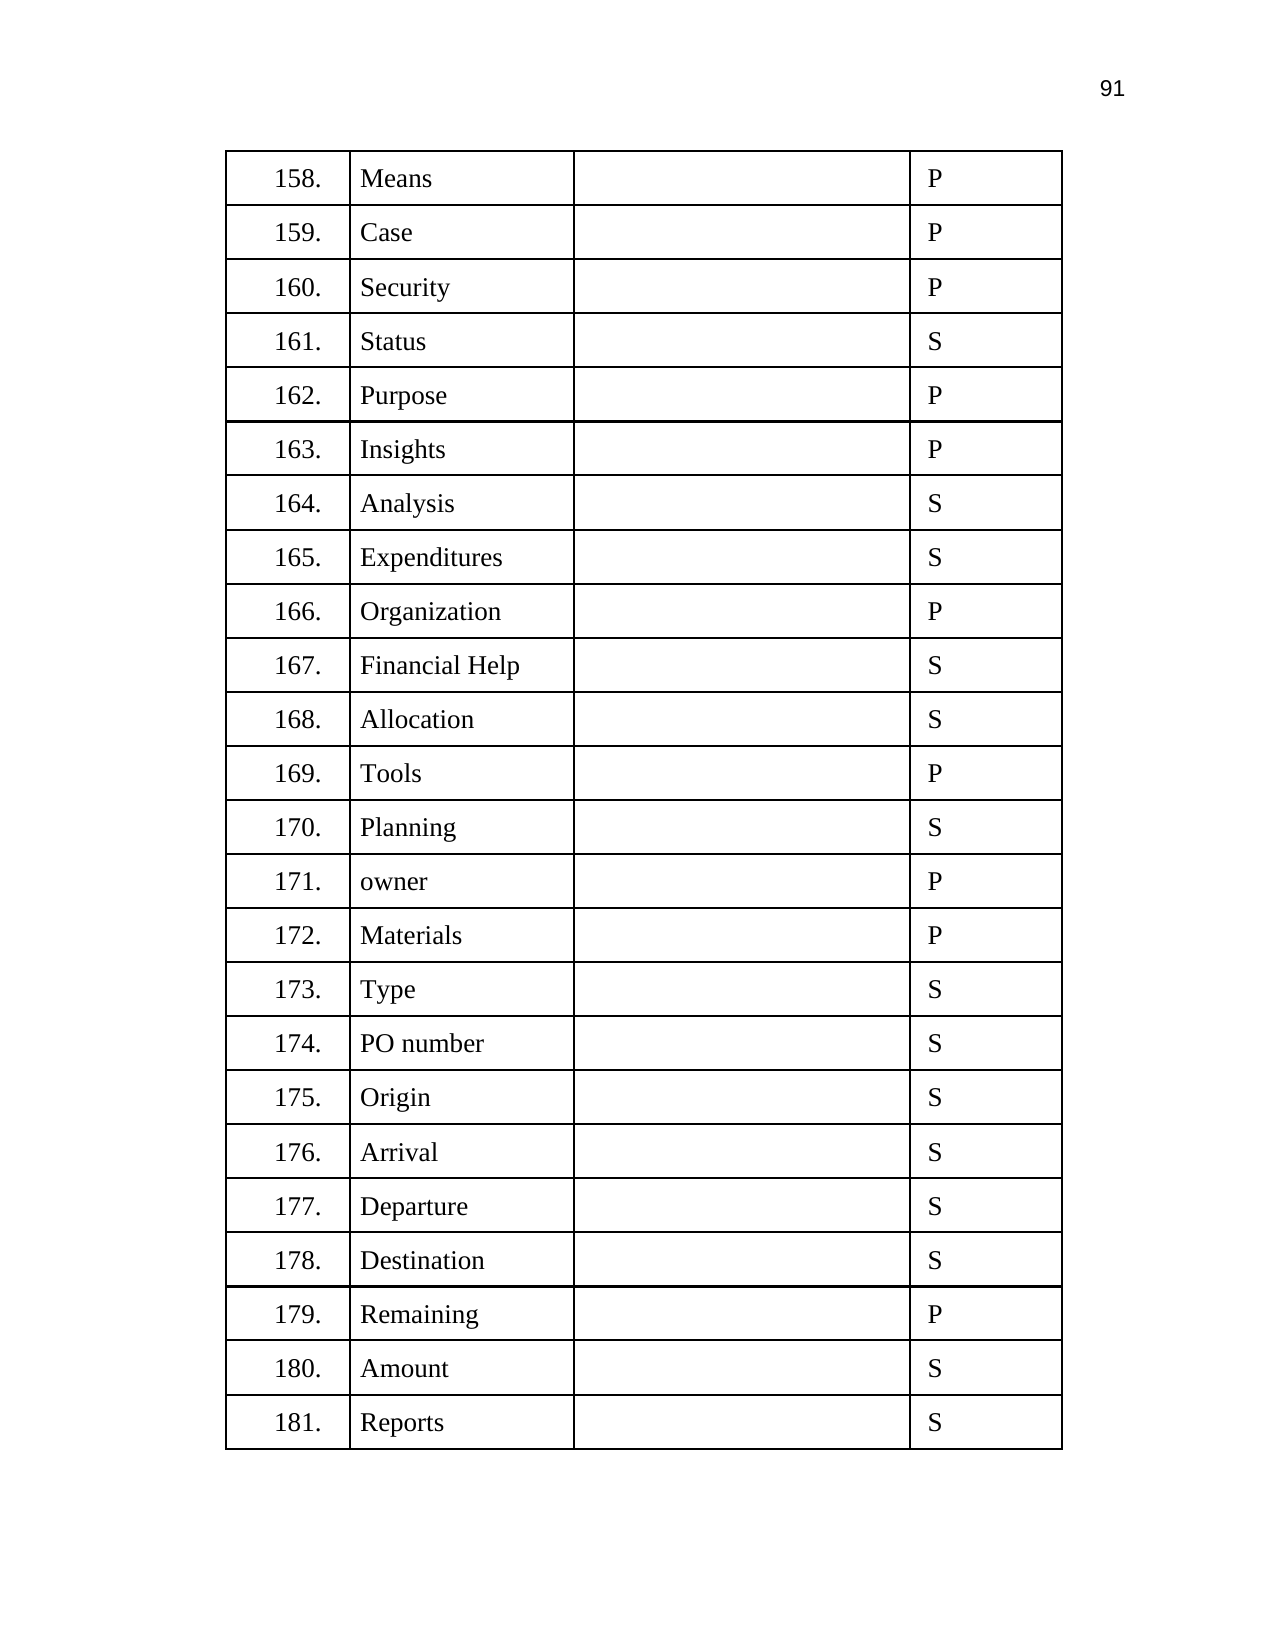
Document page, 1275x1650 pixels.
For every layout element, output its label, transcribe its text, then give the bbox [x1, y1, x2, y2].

table_cell S [911, 1341, 1061, 1393]
table_cell Planning [351, 801, 573, 853]
table_cell Expenditures [351, 531, 573, 582]
table_cell Insights [351, 423, 573, 474]
table_cell [227, 531, 349, 582]
table_cell [227, 206, 349, 258]
table_cell [227, 1288, 349, 1339]
table_cell P [911, 152, 1061, 204]
table_cell [575, 423, 909, 474]
table_cell [227, 909, 349, 961]
table_cell [227, 801, 349, 853]
table_cell [575, 1125, 909, 1177]
table_cell [575, 152, 909, 204]
table_cell [575, 1396, 909, 1447]
table_cell [575, 1288, 909, 1339]
table_cell [227, 1233, 349, 1285]
table_cell Destination [351, 1233, 573, 1285]
table_cell S [911, 1125, 1061, 1177]
table_cell [575, 747, 909, 799]
table_cell Tools [351, 747, 573, 799]
table_cell Origin [351, 1071, 573, 1123]
table_cell P [911, 368, 1061, 420]
table_cell [575, 801, 909, 853]
table_cell S [911, 801, 1061, 853]
table_cell Remaining [351, 1288, 573, 1339]
table_cell Amount [351, 1341, 573, 1393]
table_cell S [911, 531, 1061, 582]
table_cell [575, 206, 909, 258]
table_cell S [911, 314, 1061, 366]
table_cell P [911, 1288, 1061, 1339]
table_cell P [911, 260, 1061, 312]
table_cell Analysis [351, 476, 573, 528]
table_cell [575, 1179, 909, 1231]
table_cell [575, 855, 909, 907]
table_cell [575, 1341, 909, 1393]
table_cell P [911, 855, 1061, 907]
table_cell Materials [351, 909, 573, 961]
table_cell [227, 476, 349, 528]
table_cell [227, 963, 349, 1015]
table_cell [575, 693, 909, 745]
table_cell [575, 476, 909, 528]
table_cell [575, 1017, 909, 1069]
table_cell [227, 747, 349, 799]
table_cell [227, 368, 349, 420]
table_cell [227, 693, 349, 745]
table_cell Status [351, 314, 573, 366]
table_cell Type [351, 963, 573, 1015]
table_cell [227, 1341, 349, 1393]
table_cell [227, 314, 349, 366]
table_cell P [911, 747, 1061, 799]
table_cell S [911, 1017, 1061, 1069]
table_cell S [911, 1233, 1061, 1285]
table_cell P [911, 909, 1061, 961]
table_cell Departure [351, 1179, 573, 1231]
table_cell [227, 1396, 349, 1447]
table_cell Organization [351, 585, 573, 637]
table_cell Means [351, 152, 573, 204]
table_cell Purpose [351, 368, 573, 420]
table_cell [227, 855, 349, 907]
table_cell [575, 963, 909, 1015]
table_cell owner [351, 855, 573, 907]
table_cell S [911, 693, 1061, 745]
table_cell P [911, 423, 1061, 474]
table_cell Security [351, 260, 573, 312]
table_cell [227, 585, 349, 637]
table_cell P [911, 585, 1061, 637]
table_cell Reports [351, 1396, 573, 1447]
table_cell Arrival [351, 1125, 573, 1177]
table_cell S [911, 963, 1061, 1015]
table_cell S [911, 1396, 1061, 1447]
table_cell S [911, 1071, 1061, 1123]
table_cell [227, 1125, 349, 1177]
table_cell S [911, 639, 1061, 691]
table_cell [575, 909, 909, 961]
table_cell [575, 585, 909, 637]
table_cell [227, 1179, 349, 1231]
table_cell Allocation [351, 693, 573, 745]
table_cell PO number [351, 1017, 573, 1069]
table_cell [227, 1017, 349, 1069]
table_cell [575, 639, 909, 691]
table_cell [227, 1071, 349, 1123]
table_cell [227, 423, 349, 474]
table_cell S [911, 476, 1061, 528]
table_cell [575, 368, 909, 420]
table_cell [575, 314, 909, 366]
table_cell Case [351, 206, 573, 258]
table_cell [227, 639, 349, 691]
table_cell S [911, 1179, 1061, 1231]
table_cell Financial Help [351, 639, 573, 691]
table_cell [575, 1071, 909, 1123]
table_cell [575, 531, 909, 582]
table_cell [227, 260, 349, 312]
table_cell P [911, 206, 1061, 258]
table_cell [227, 152, 349, 204]
table_cell [575, 1233, 909, 1285]
table_cell [575, 260, 909, 312]
